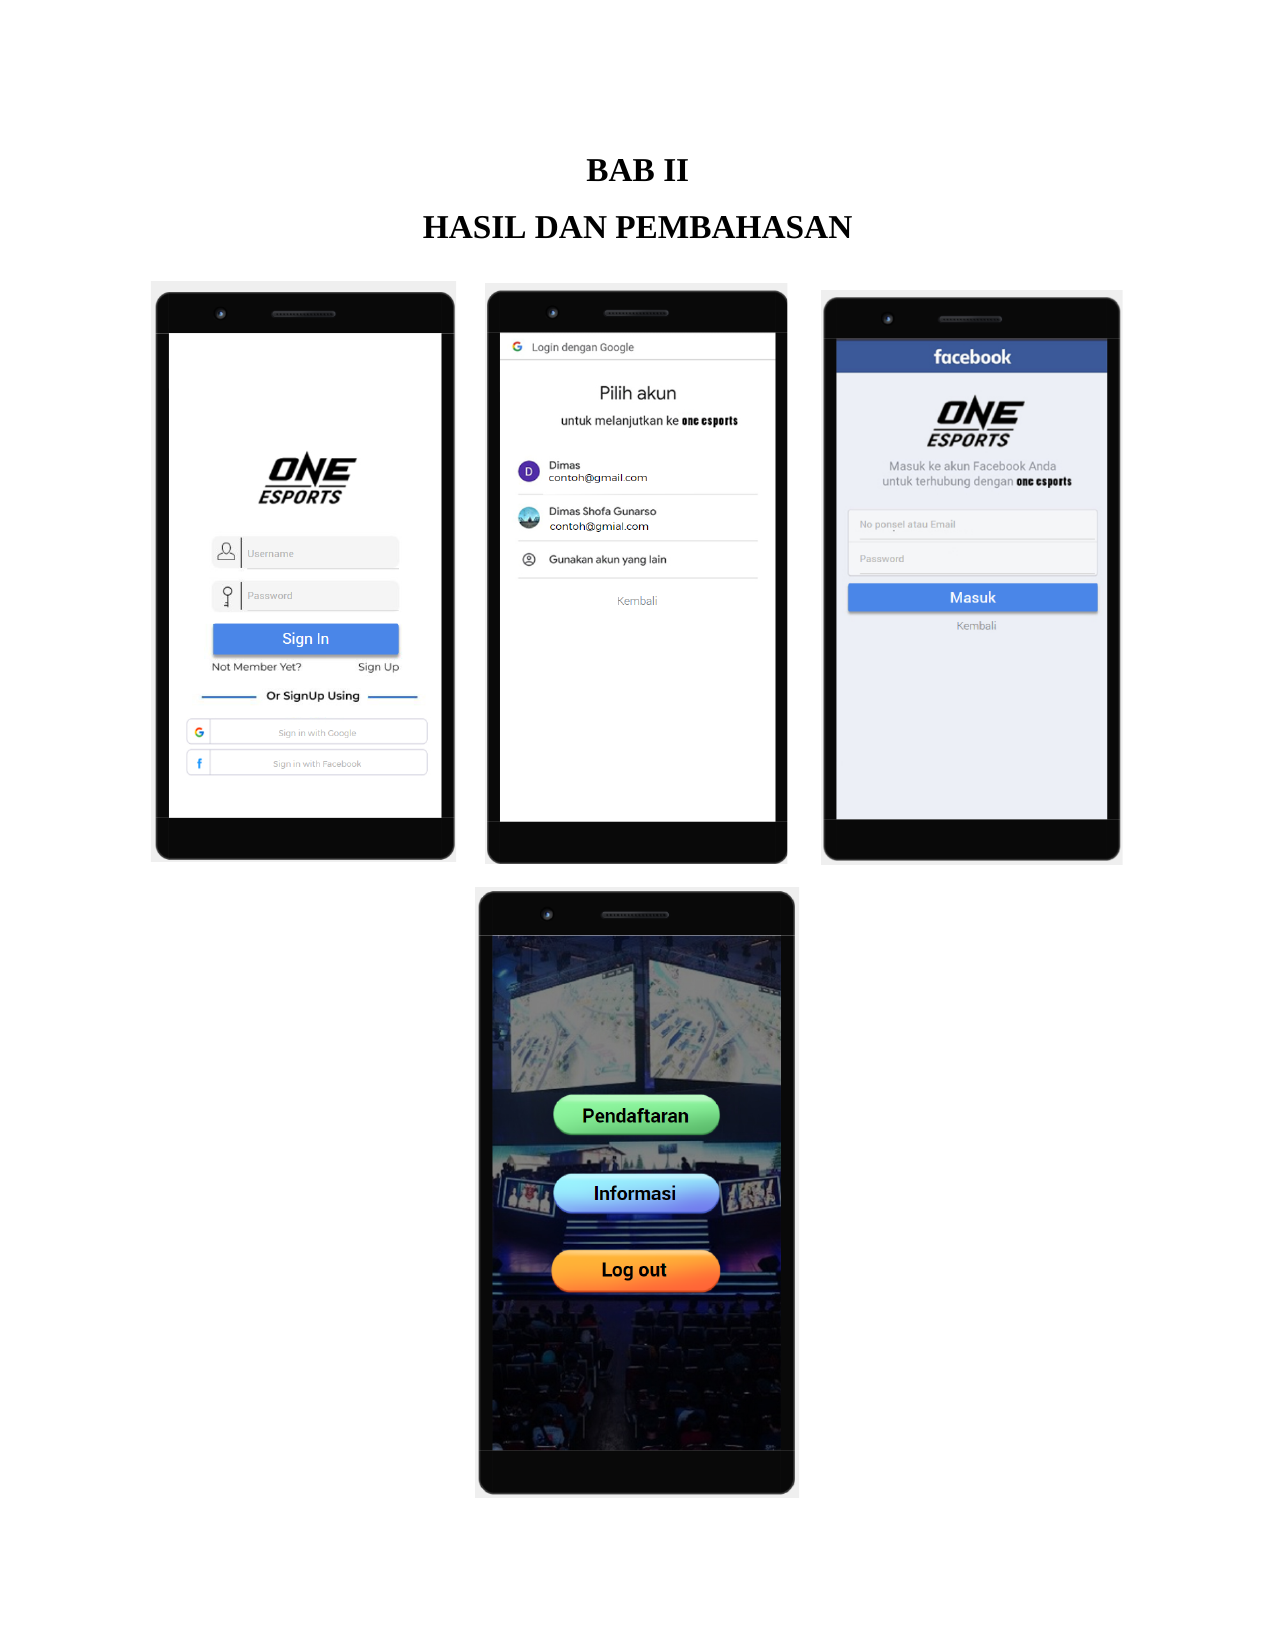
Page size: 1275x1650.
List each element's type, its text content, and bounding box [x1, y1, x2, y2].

picture [150, 281, 457, 859]
picture [474, 887, 799, 1496]
picture [484, 283, 788, 862]
picture [819, 290, 1123, 862]
text BAB II HASIL DAN PEMBAHASAN [150, 150, 1125, 246]
